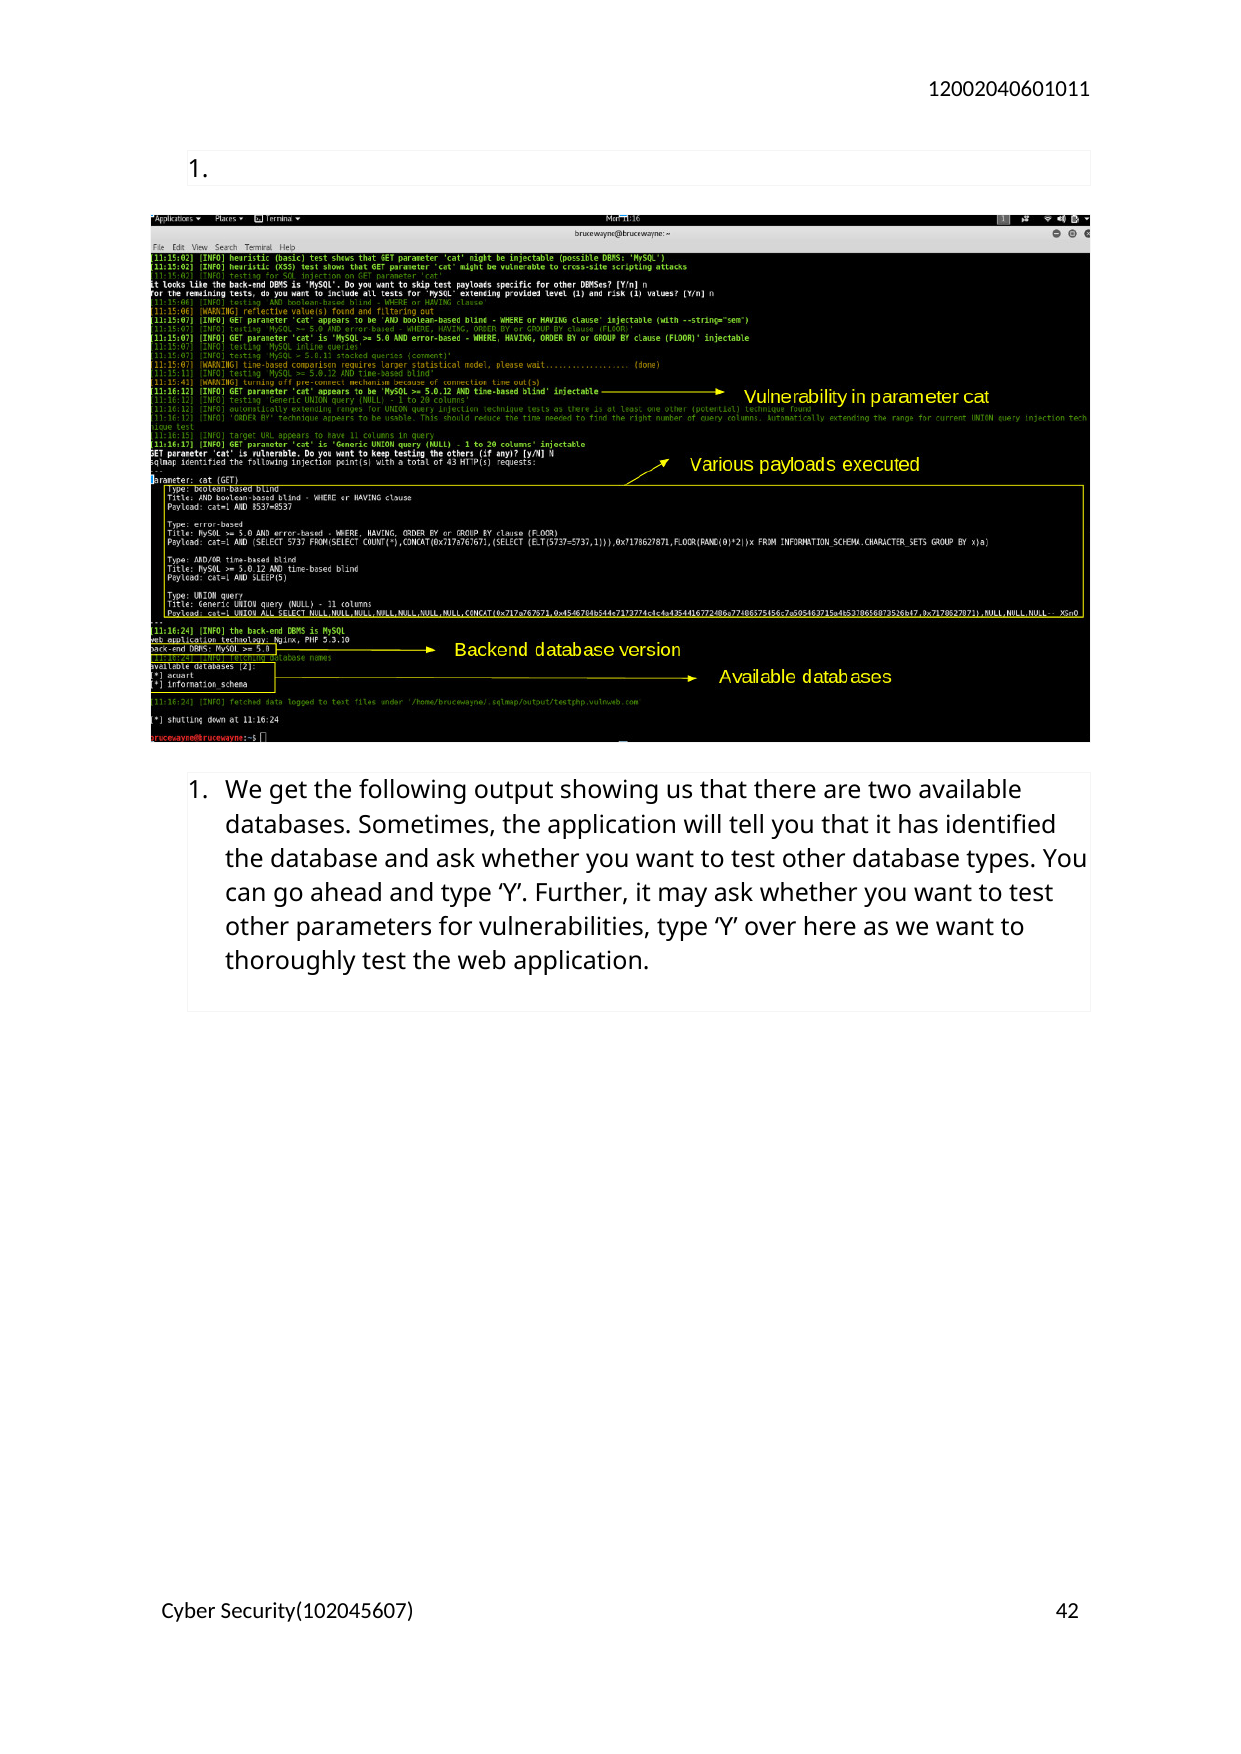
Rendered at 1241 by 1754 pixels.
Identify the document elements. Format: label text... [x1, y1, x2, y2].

list We get the following output showing us that there are two available databases. Sometimes, the application will tell you that it has identified the database and ask whether you want to test other database types. You can go ahead and type ‘Y’. Further, it may ask whether you want to test other parameters for vulnerabilities, type ‘Y’ over here as we want to thoroughly test the web application. [188, 773, 1090, 1011]
picture [151, 215, 1090, 742]
